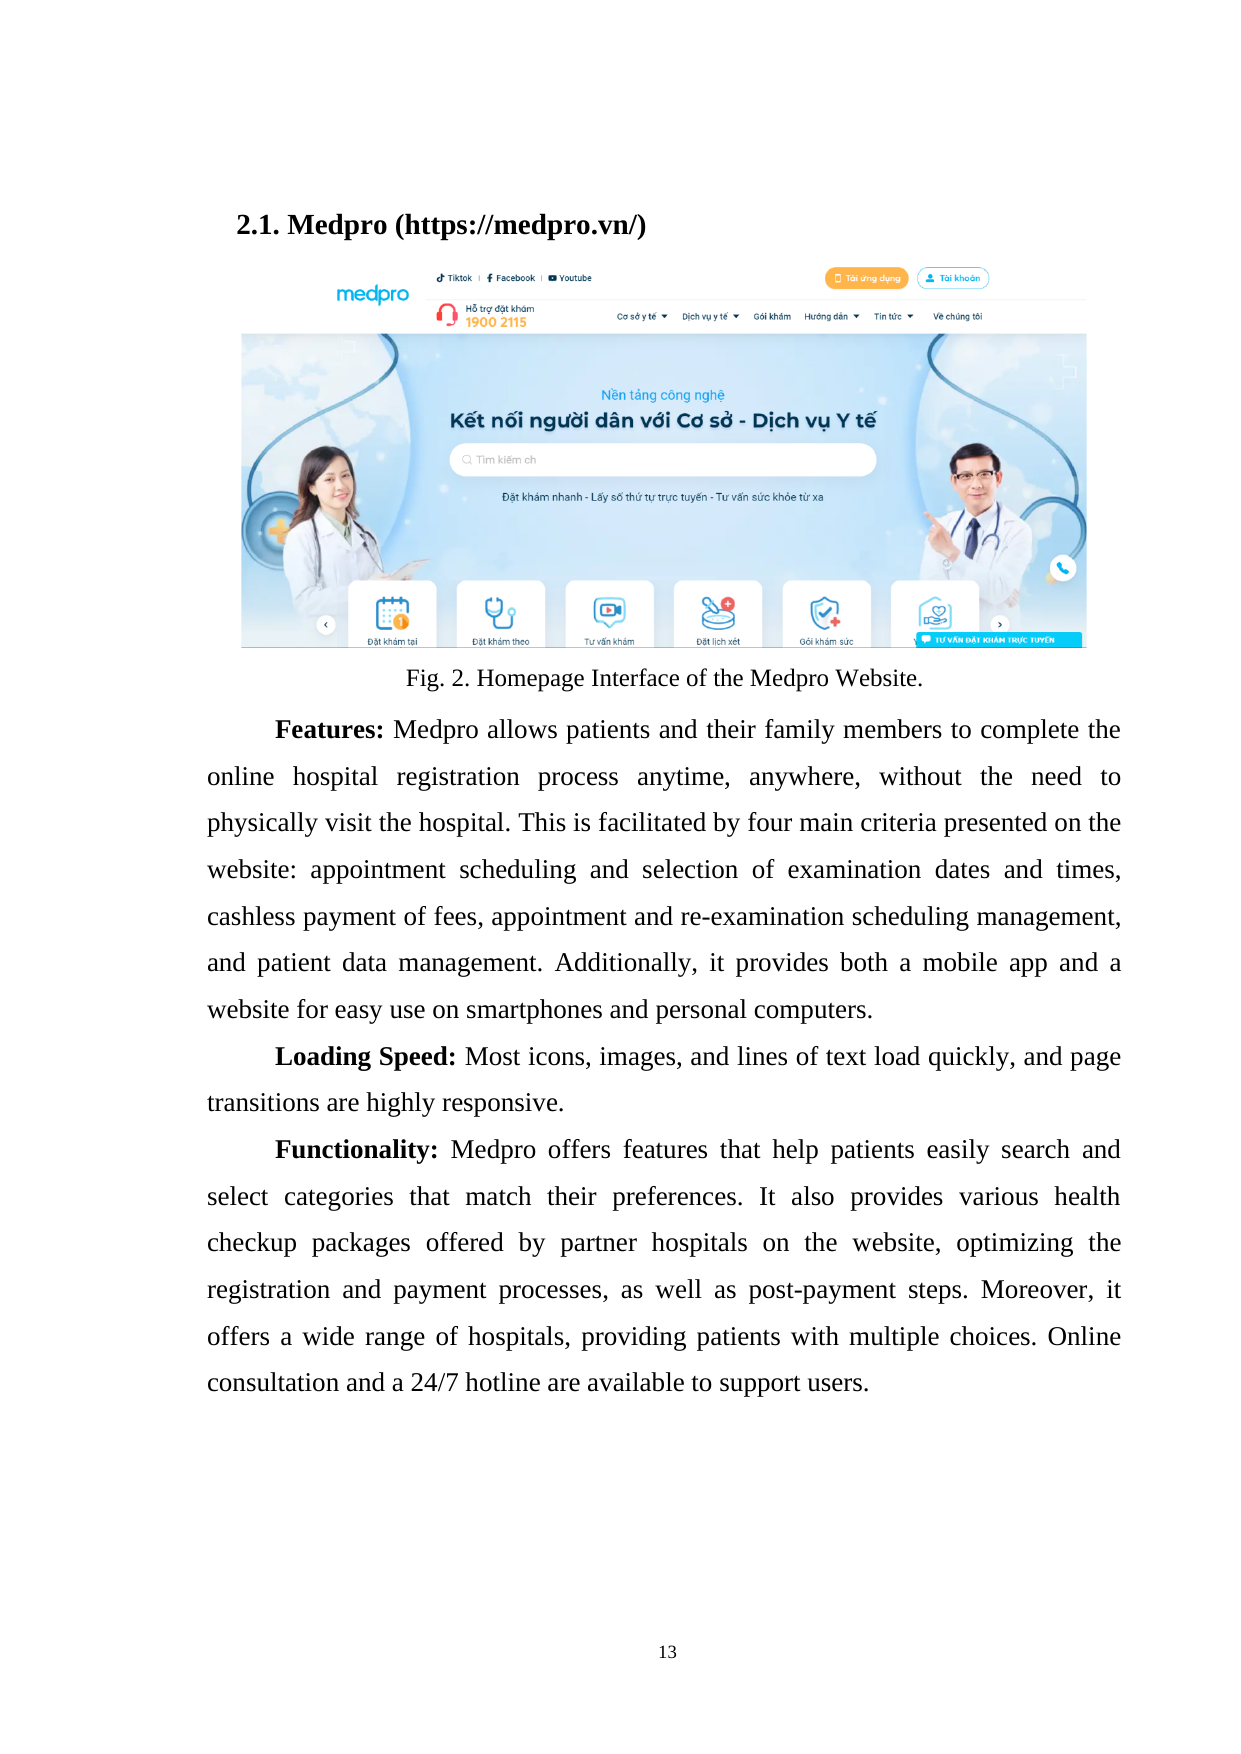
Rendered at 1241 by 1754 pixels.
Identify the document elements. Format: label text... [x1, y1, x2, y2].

text Features: Medpro allows patients and their family members to complete the online hospital registration process anytime, anywhere, without the need to physically visit the hospital. This is facilitated by four main criteria presented on the website: appointment scheduling and selection of examination dates and times, cashless payment of fees, appointment and re-examination scheduling management, and patient data management. Additionally, it provides both a mobile app and a website for easy use on smartphones and personal computers. [207, 713, 1122, 1024]
subtitle 2.1. Medpro (https://medpro.vn/) [207, 207, 1122, 240]
text Fig. 2. Homepage Interface of the Medpro Website. [207, 663, 1122, 692]
text Loading Speed: Most icons, images, and lines of text load quickly, and page transitions are highly responsive. [207, 1040, 1122, 1118]
picture [241, 257, 1087, 648]
text Functionality: Medpro offers features that help patients easily search and select categories that match their preferences. It also provides various health checkup packages offered by partner hospitals on the website, optimizing the registration and payment processes, as well as post-payment steps. Moreover, it offers a wide range of hospitals, providing patients with multiple choices. Online consultation and a 24/7 hotline are available to support users. [207, 1133, 1122, 1398]
